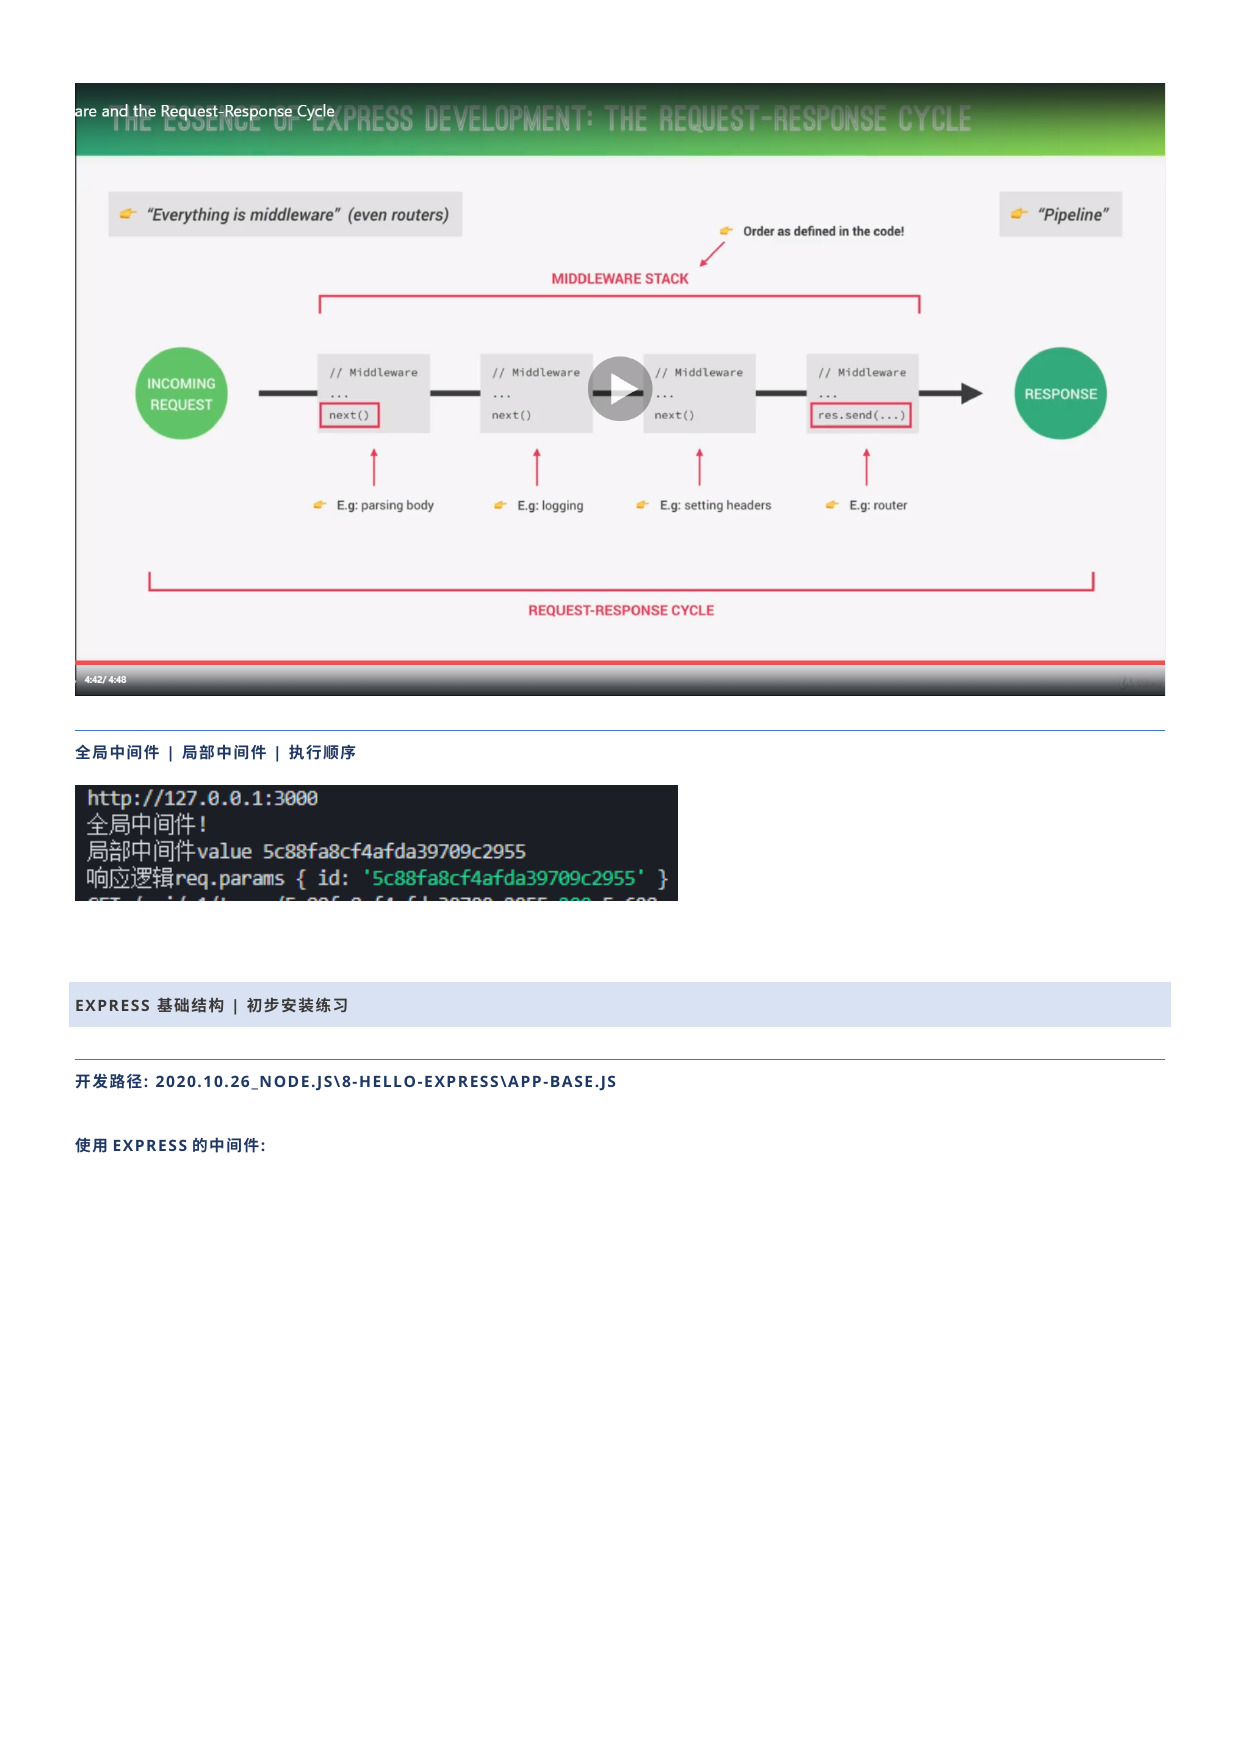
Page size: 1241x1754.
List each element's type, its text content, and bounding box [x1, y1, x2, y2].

picture [75, 785, 678, 901]
subtitle express 基础结构 | 初步安装练习 [75, 989, 1165, 1021]
picture [75, 83, 1166, 696]
subtitle 全局中间件 | 局部中间件 | 执行顺序 [75, 731, 1165, 768]
subtitle 使用express的中间件: [75, 1122, 1165, 1161]
subtitle 开发路径: 2020.10.26_Node.js\8-hello-express\app-base.js [75, 1060, 1165, 1097]
